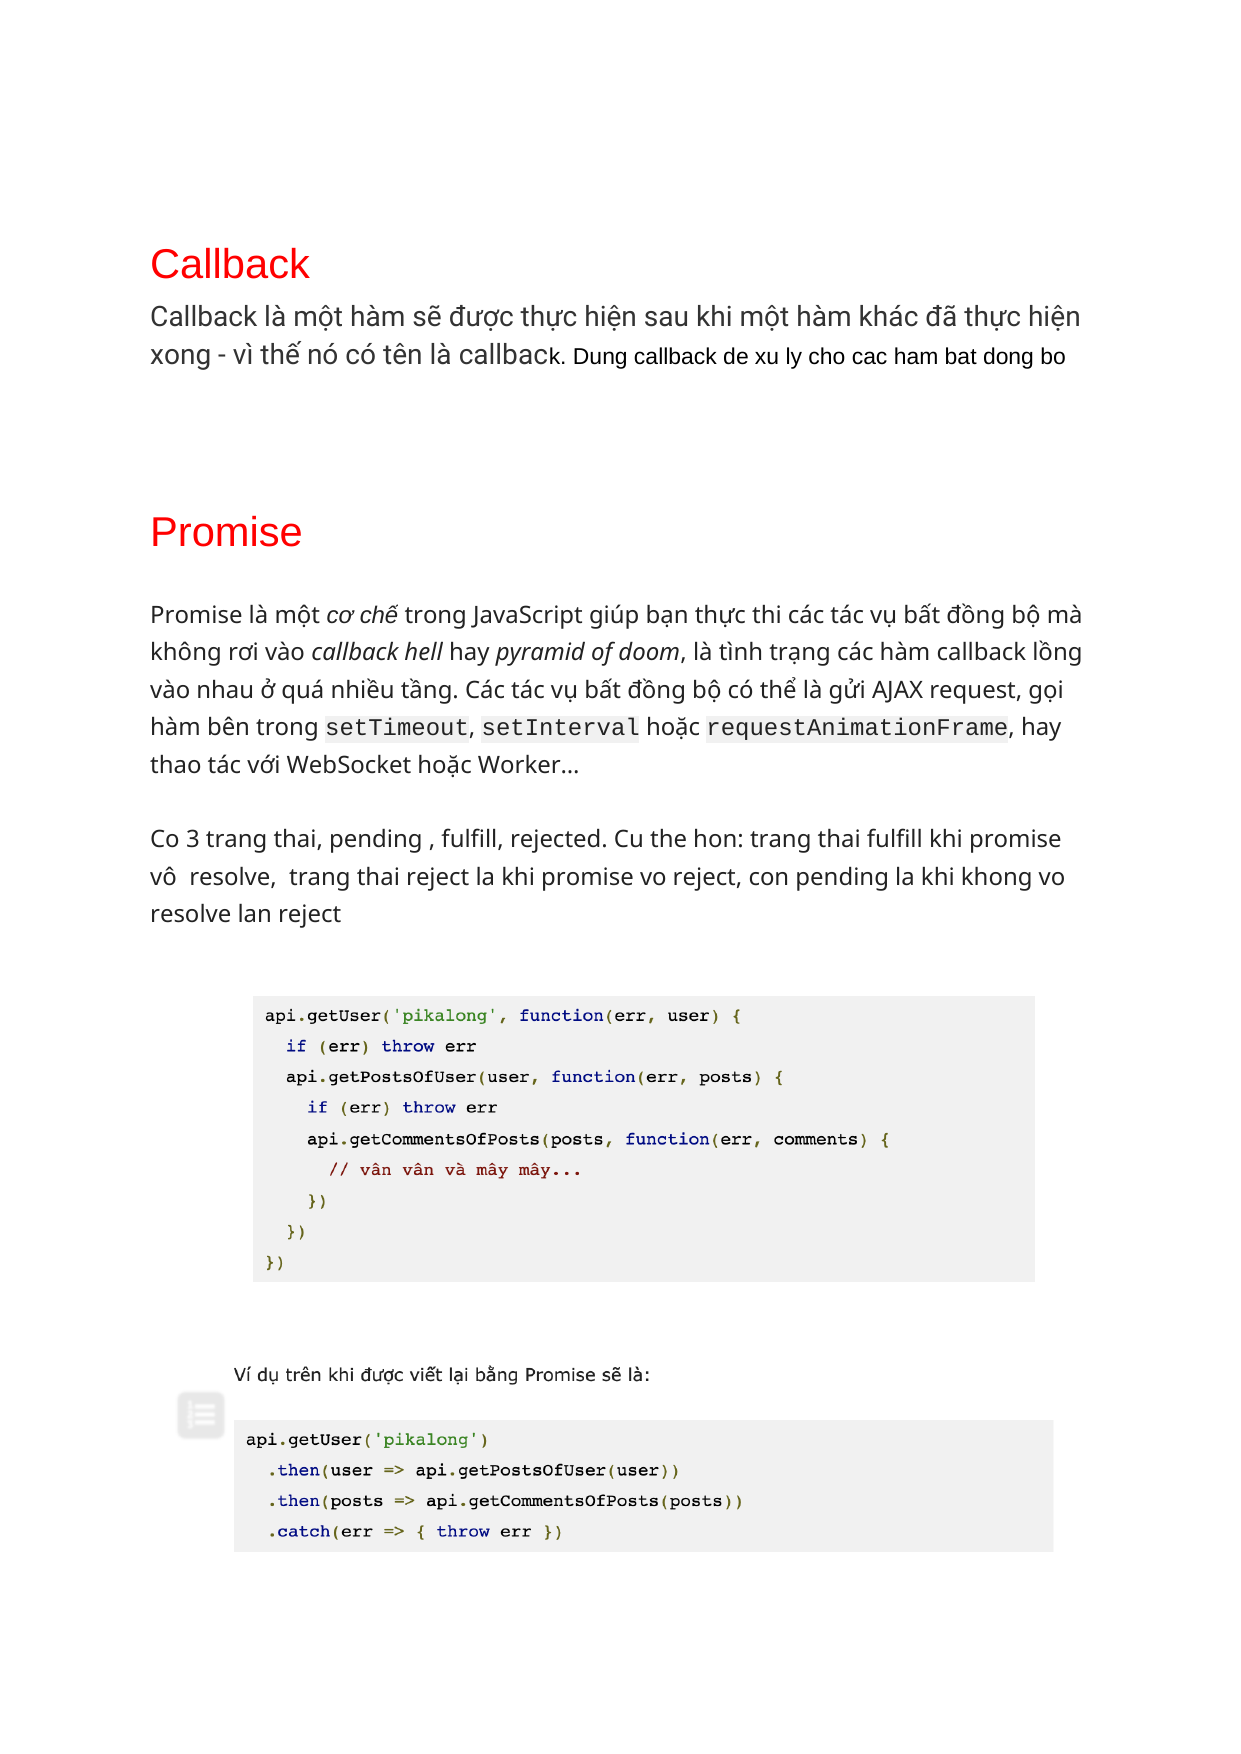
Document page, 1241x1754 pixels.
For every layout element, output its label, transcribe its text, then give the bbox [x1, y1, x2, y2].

picture [150, 971, 1091, 1574]
text Co 3 trang thai, pending , fulfill, rejected. Cu the hon: trang thai fulfill khi promise vô resolve, trang thai reject la khi promise vo reject, con pending la khi khong vo resolve lan reject [150, 822, 1090, 930]
text Callback là một hàm sẽ được thực hiện sau khi một hàm khác đã thực hiện xong - vì thế nó có tên là callback. Dung callback de xu ly cho cac ham bat dong bo [150, 300, 1090, 371]
subtitle Callback [150, 239, 1090, 287]
text Promise là một cơ chế trong JavaScript giúp bạn thực thi các tác vụ bất đồng bộ mà không rơi vào callback hell hay pyramid of doom, là tình trạng các hàm callback lồng vào nhau ở quá nhiều tầng. Các tác vụ bất đồng bộ có thể là gửi AJAX request, gọi hàm bên trong setTimeout, setInterval hoặc requestAnimationFrame, hay thao tác với WebSocket hoặc Worker… [150, 598, 1090, 780]
subtitle Promise [150, 507, 1090, 555]
